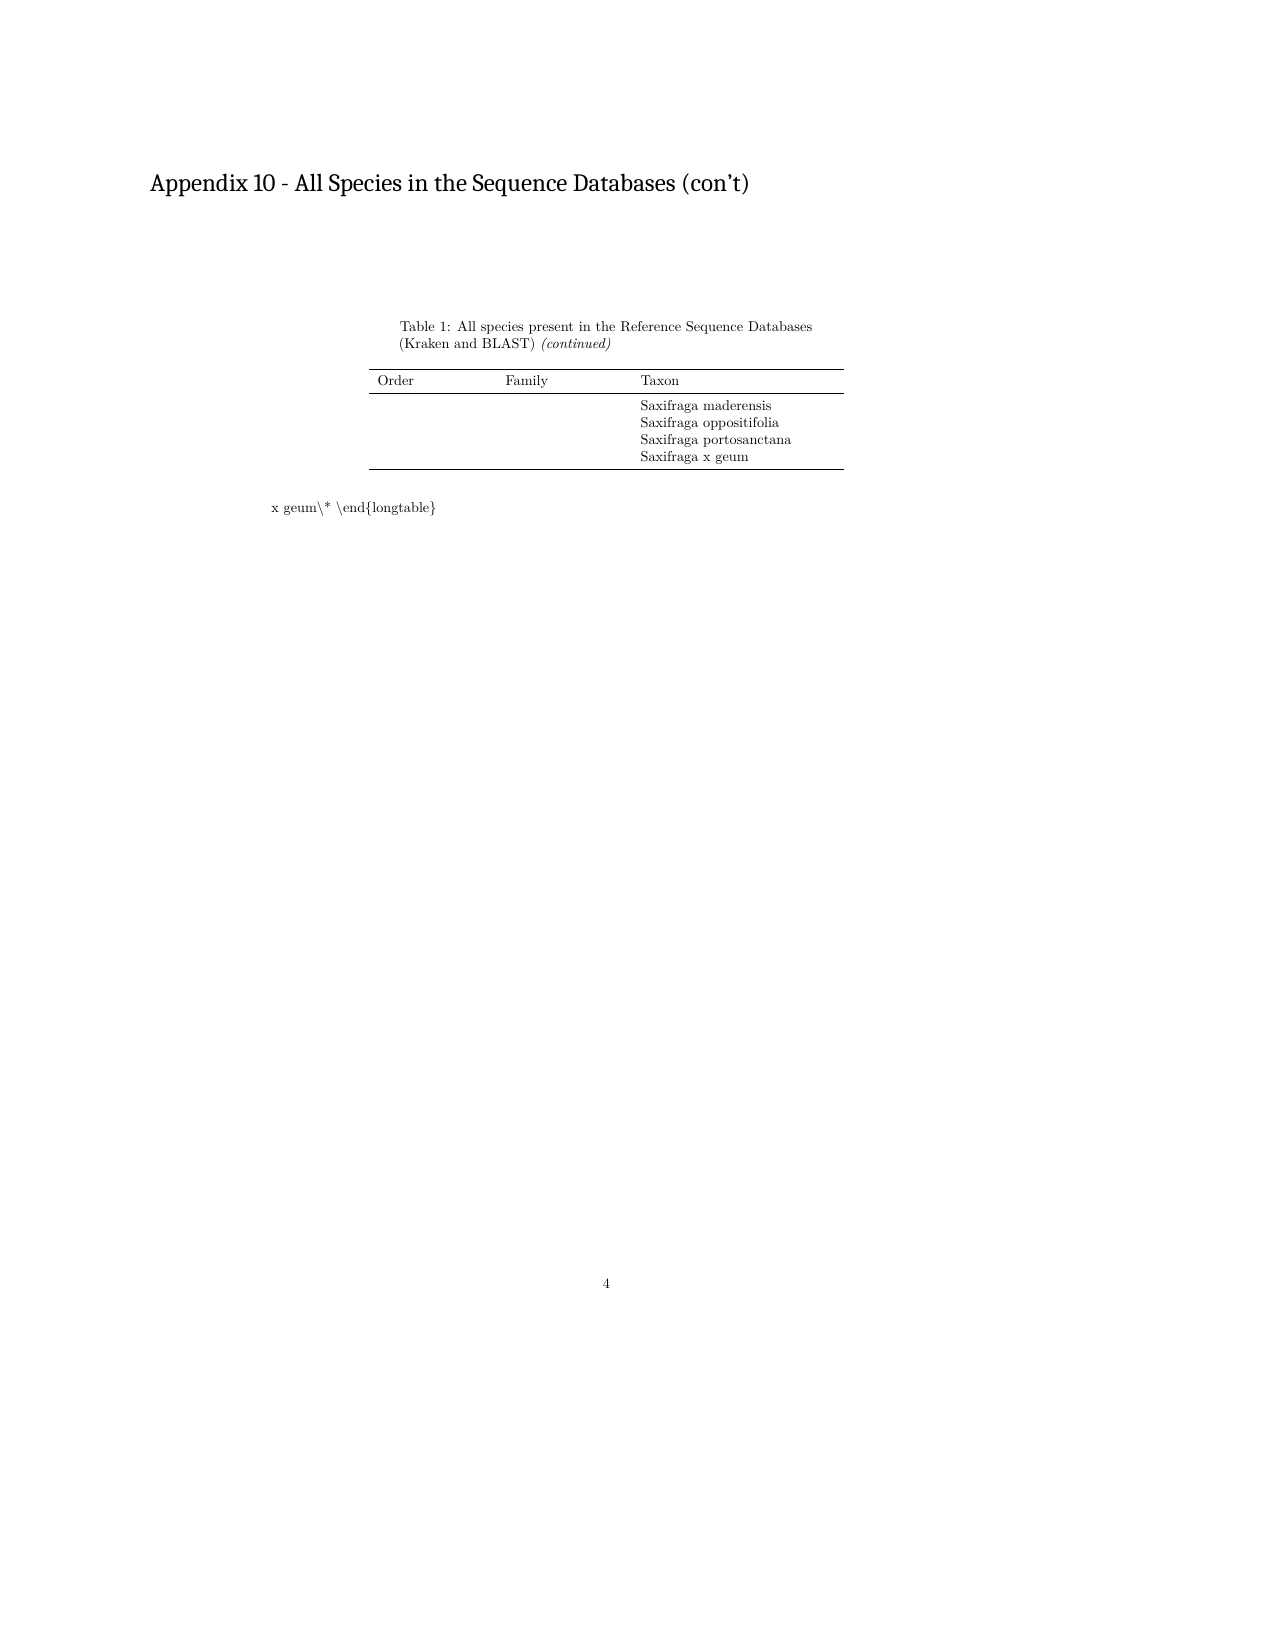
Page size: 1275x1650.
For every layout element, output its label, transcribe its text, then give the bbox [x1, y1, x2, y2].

text Appendix 10 - All Species in the Sequence Databases (con’t) [150, 169, 1125, 197]
